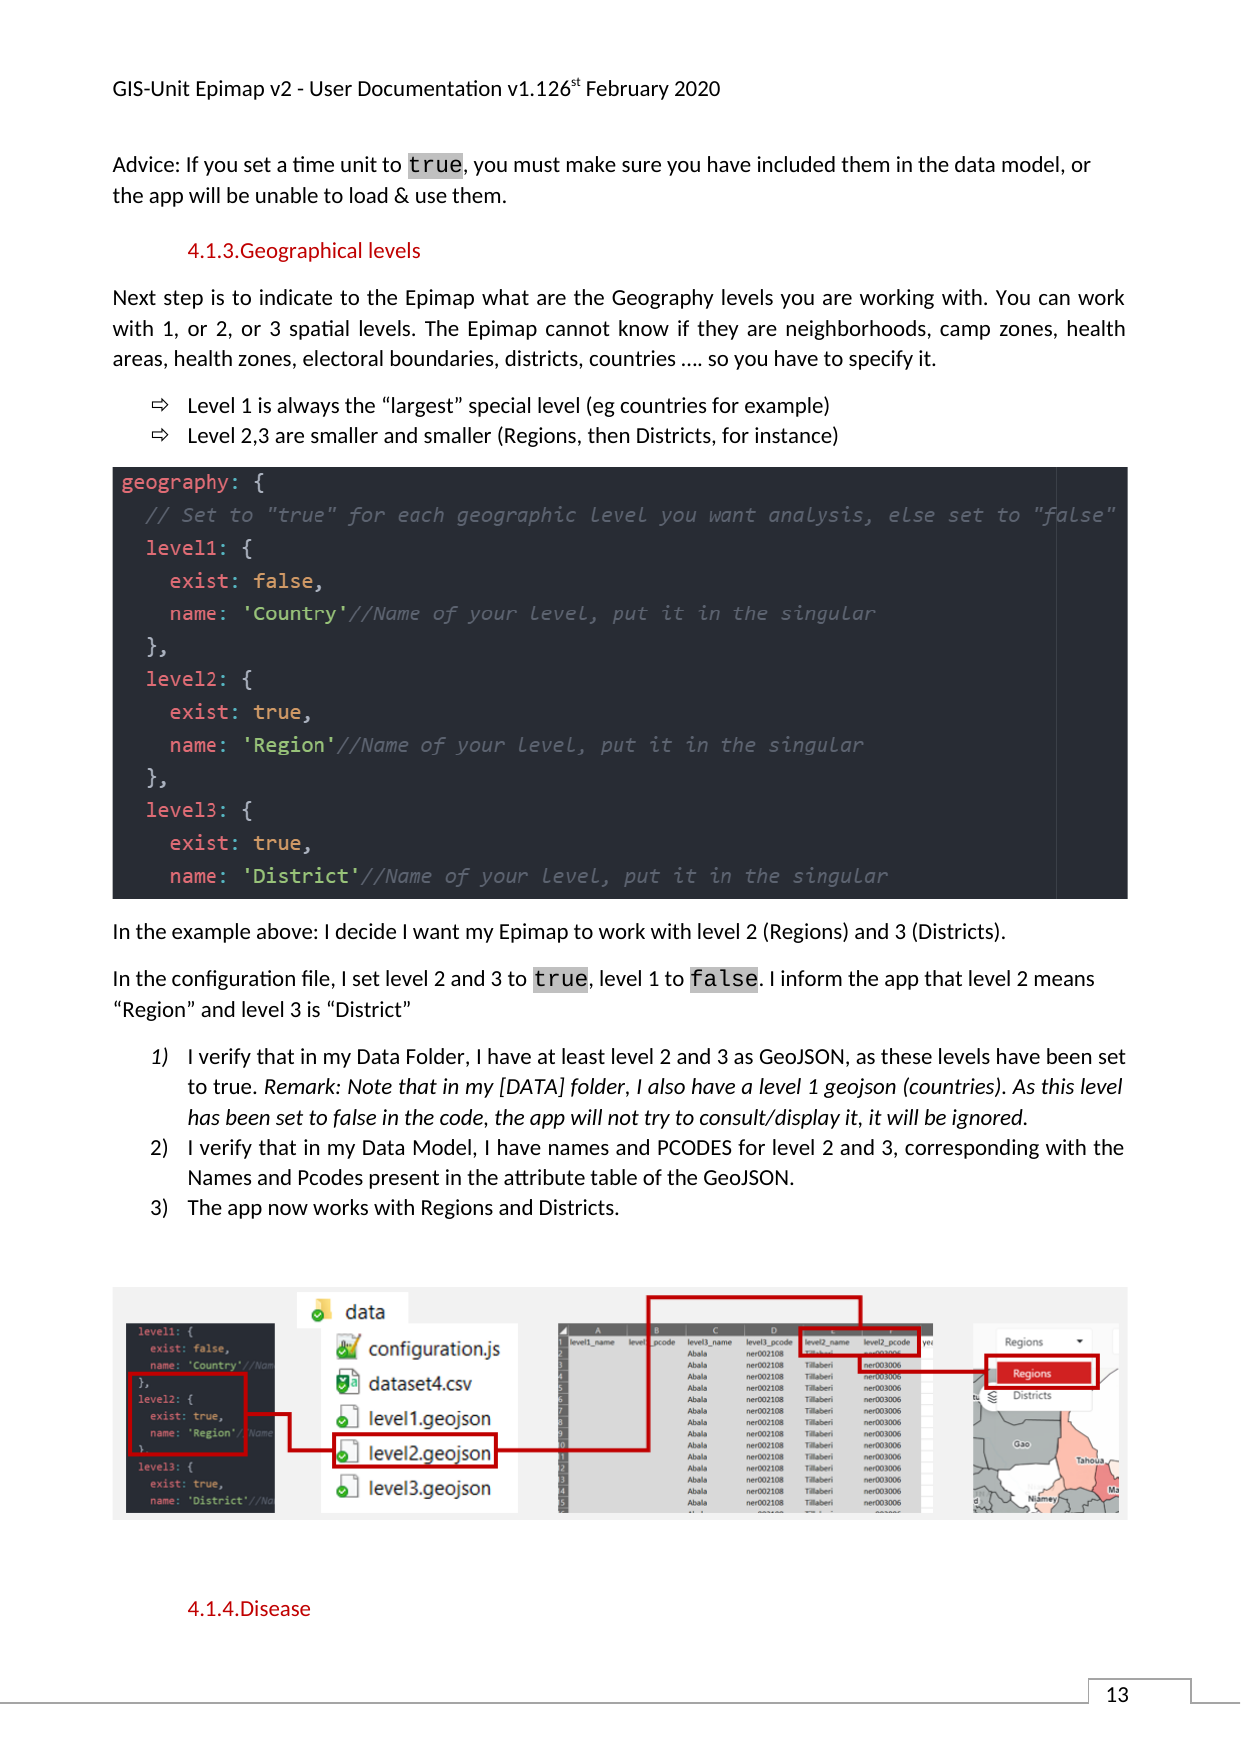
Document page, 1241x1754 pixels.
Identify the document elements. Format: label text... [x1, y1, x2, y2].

text Next step is to indicate to the Epimap what are the Geography levels you are working with. You can work with 1, or 2, or 3 spatial levels. The Epimap cannot know if they are neighborhoods, camp zones, health areas, health zones, electoral boundaries, districts, countries …. so you have to specify it. [112, 283, 1128, 372]
text In the example above: I decide I want my Epimap to work with level 2 (Regions) and 3 (Districts). [112, 917, 1128, 945]
text In the configuration file, I set level 2 and 3 to true, level 1 to false. I inform the app that level 2 means “Region” and level 3 is “District” [112, 964, 1128, 1023]
picture [112, 1287, 1128, 1520]
picture [112, 467, 1128, 899]
subtitle Disease [187, 1594, 1128, 1622]
list I verify that in my Data Model, I have names and PCODES for level 2 and 3, corresponding with the Names and Pcodes present in the attribute table of the GeoJSON. [150, 1133, 1128, 1191]
text Advice: If you set a time unit to true, you must make sure you have included them in the data model, or the app will be unable to load & use them. [112, 150, 1128, 209]
list Level 1 is always the “largest” special level (eg countries for example) [150, 391, 1128, 419]
list The app now works with Regions and Districts. [150, 1193, 1128, 1221]
subtitle Geographical levels [187, 237, 1128, 264]
list I verify that in my Data Folder, I have at least level 2 and 3 as GeoJSON, as these levels have been set to true. Remark: Note that in my [DATA] folder, I also have a level 1 geojson (countries). As this level has been set to false in the code, the app will not try to consult/display it, it will be ignored. [150, 1042, 1128, 1131]
list Level 2,3 are smaller and smaller (Regions, then Districts, for instance) [150, 421, 1128, 449]
